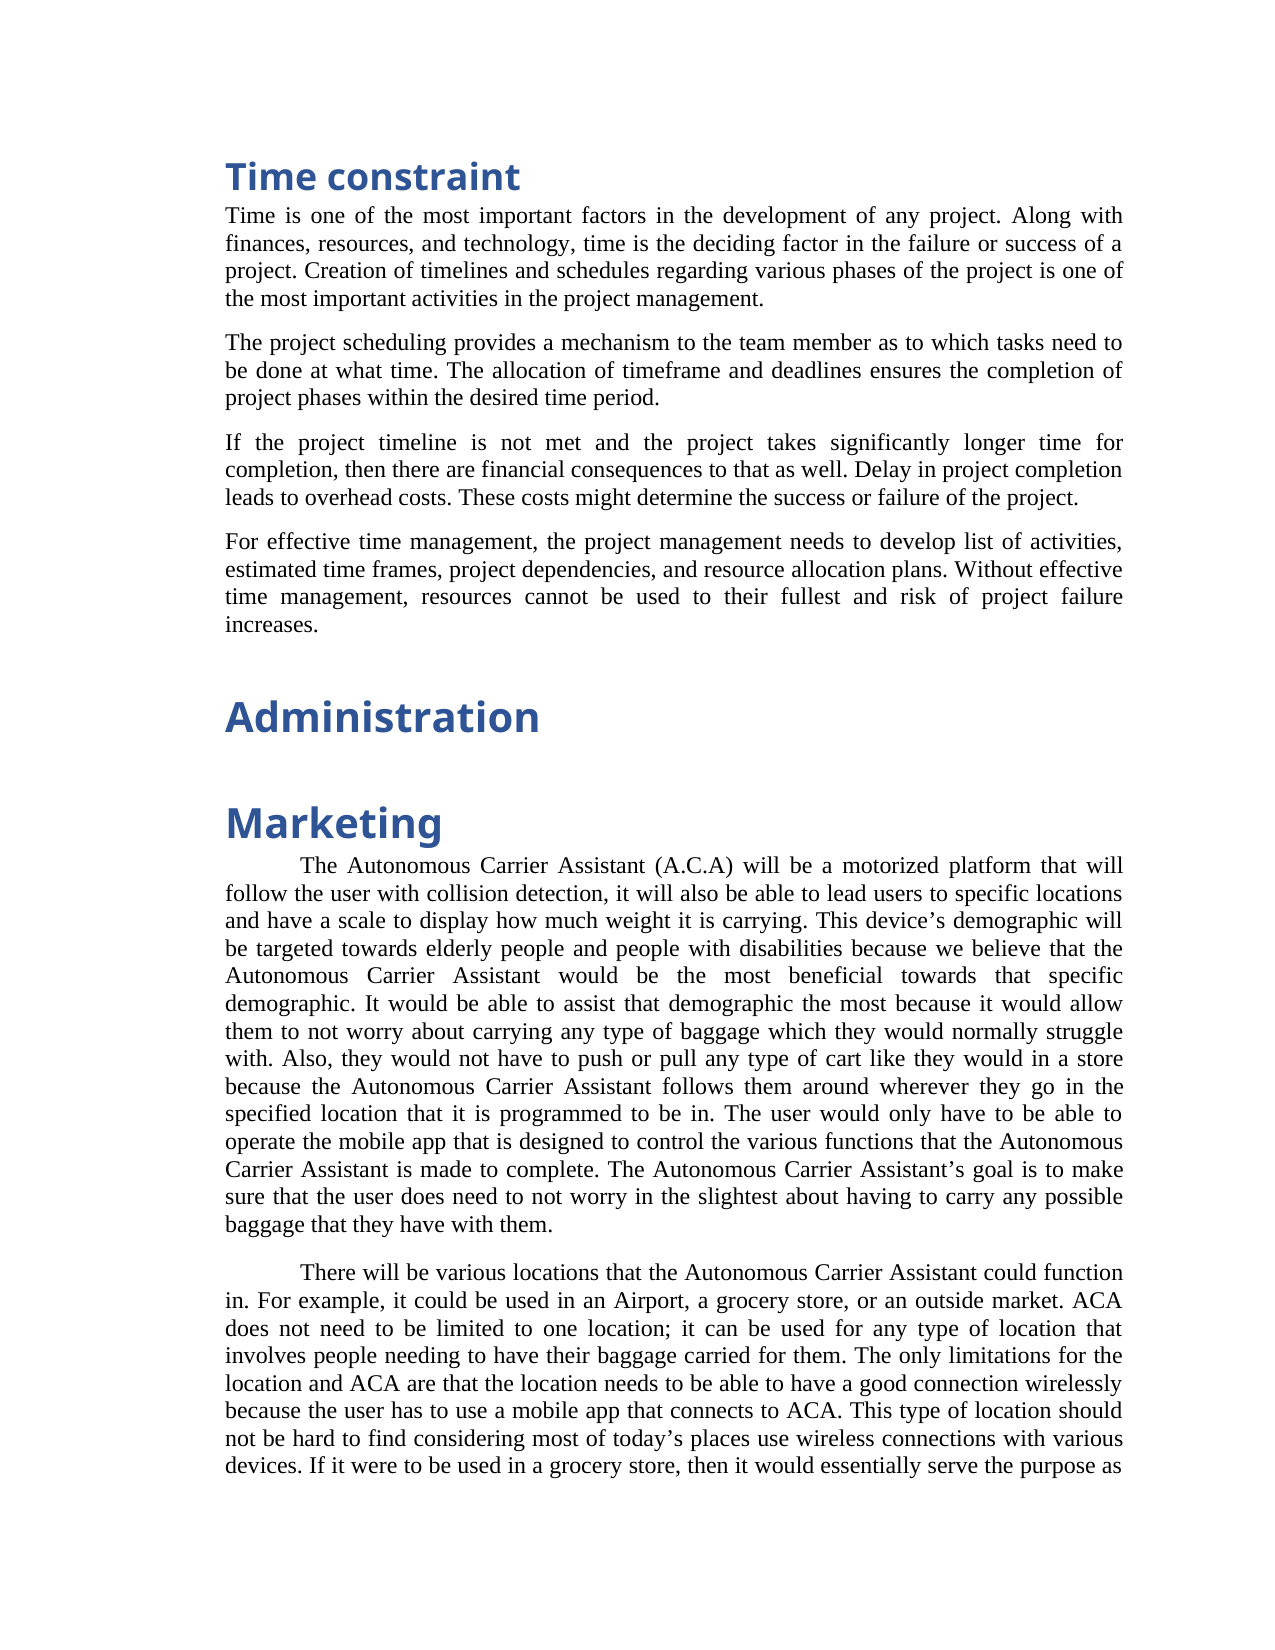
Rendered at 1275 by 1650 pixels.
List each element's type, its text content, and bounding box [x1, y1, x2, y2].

subtitle Marketing [225, 794, 1125, 851]
text The Autonomous Carrier Assistant (A.C.A) will be a motorized platform that will follow the user with collision detection, it will also be able to lead users to specific locations and have a scale to display how much weight it is carrying. This device’s demographic will be targeted towards elderly people and people with disabilities because we believe that the Autonomous Carrier Assistant would be the most beneficial towards that specific demographic. It would be able to assist that demographic the most because it would allow them to not worry about carrying any type of baggage which they would normally struggle with. Also, they would not have to push or pull any type of cart like they would in a store because the Autonomous Carrier Assistant follows them around wherever they go in the specified location that it is programmed to be in. The user would only have to be able to operate the mobile app that is designed to control the various functions that the Autonomous Carrier Assistant is made to complete. The Autonomous Carrier Assistant’s goal is to make sure that the user does need to not worry in the slightest about having to carry any possible baggage that they have with them. [225, 851, 1125, 1237]
text For effective time management, the project management needs to develop list of activities, estimated time frames, project dependencies, and resource allocation plans. Without effective time management, resources cannot be used to their fullest and risk of project failure increases. [225, 527, 1125, 637]
text If the project timeline is not met and the project takes significantly longer time for completion, then there are financial consequences to that as well. Delay in project completion leads to overhead costs. These costs might determine the success or failure of the project. [225, 428, 1125, 510]
text Time is one of the most important factors in the development of any project. Along with finances, resources, and technology, time is the deciding factor in the failure or success of a project. Creation of timelines and schedules regarding various phases of the project is one of the most important activities in the project management. [225, 201, 1125, 311]
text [225, 1258, 1125, 1479]
subtitle Time constraint [225, 150, 1125, 201]
subtitle Administration [225, 687, 1125, 744]
text The project scheduling provides a mechanism to the team member as to which tasks need to be done at what time. The allocation of timeframe and deadlines ensures the completion of project phases within the desired time period. [225, 328, 1125, 411]
